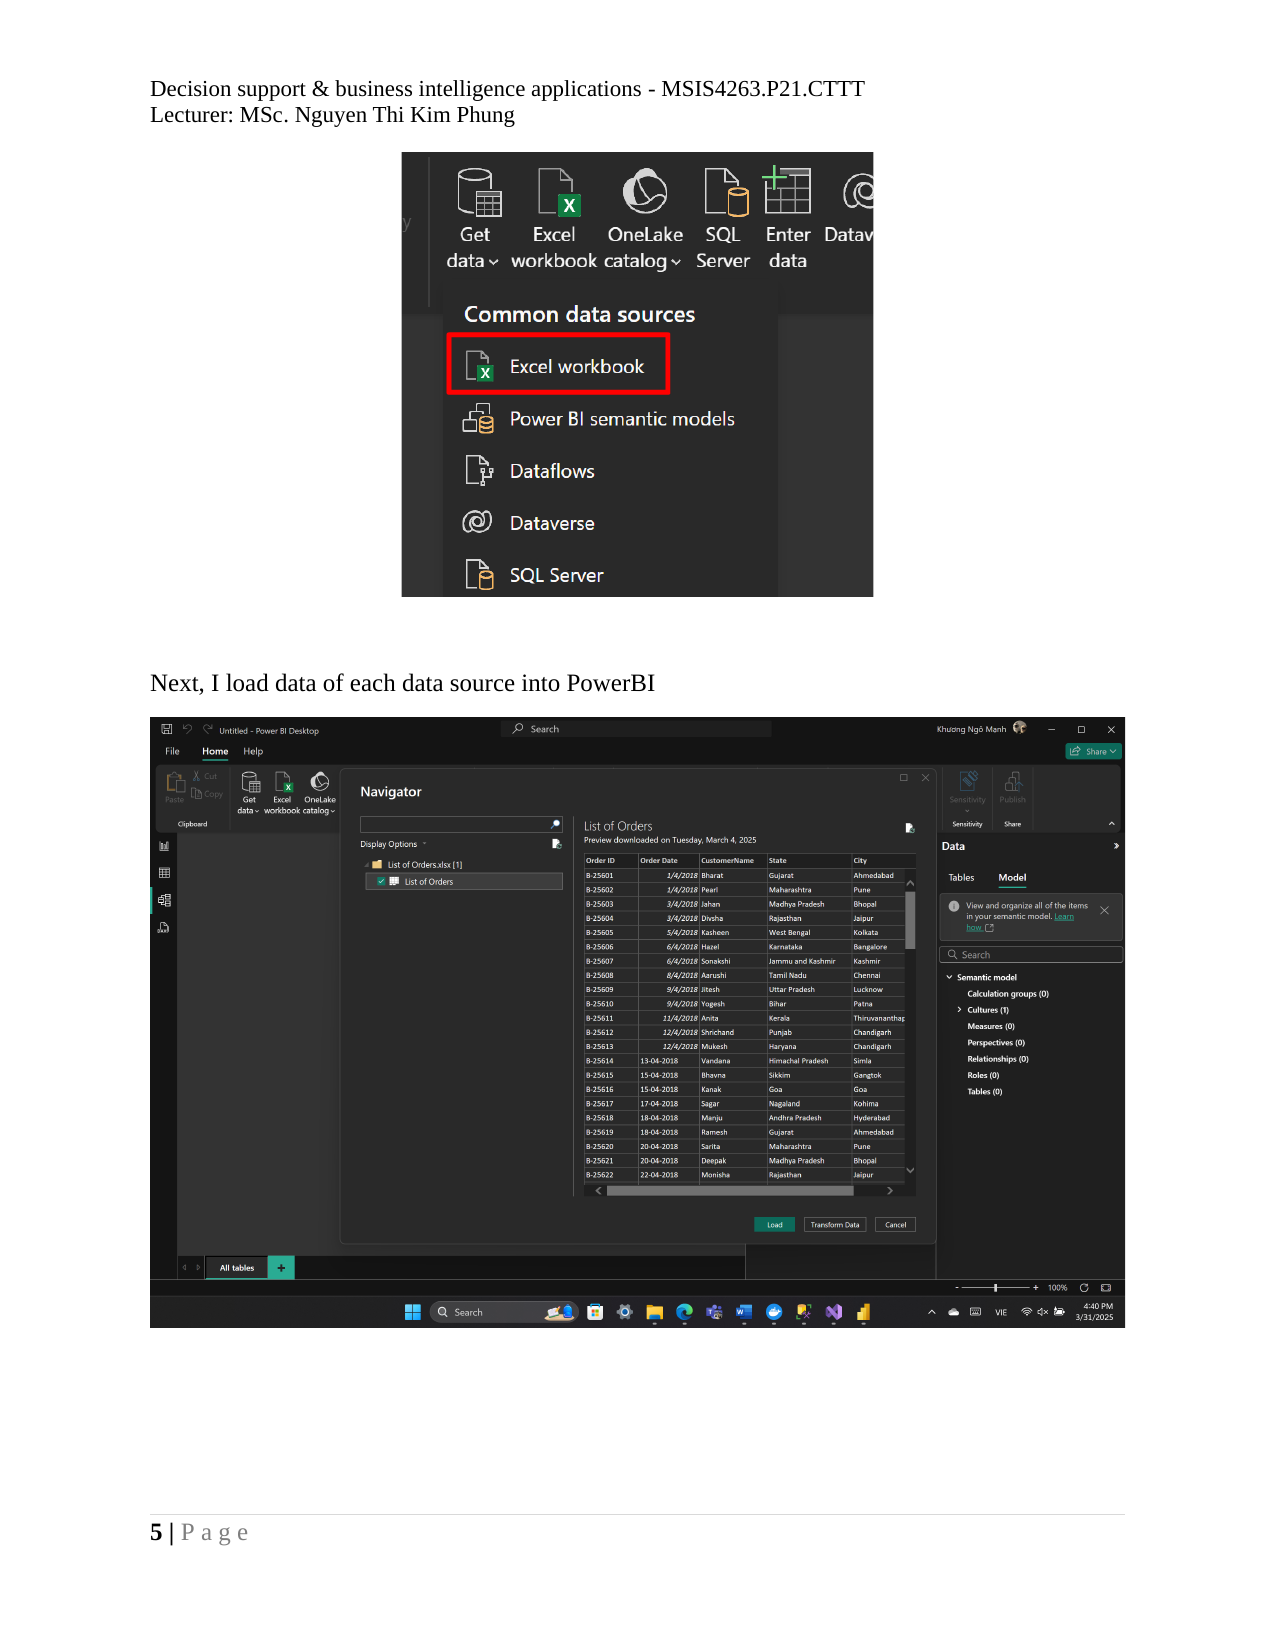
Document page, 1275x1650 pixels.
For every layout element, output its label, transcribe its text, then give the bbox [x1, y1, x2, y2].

text Next, I load data of each data source into PowerBI [150, 668, 1125, 697]
picture [150, 717, 1125, 1328]
picture [401, 152, 874, 597]
